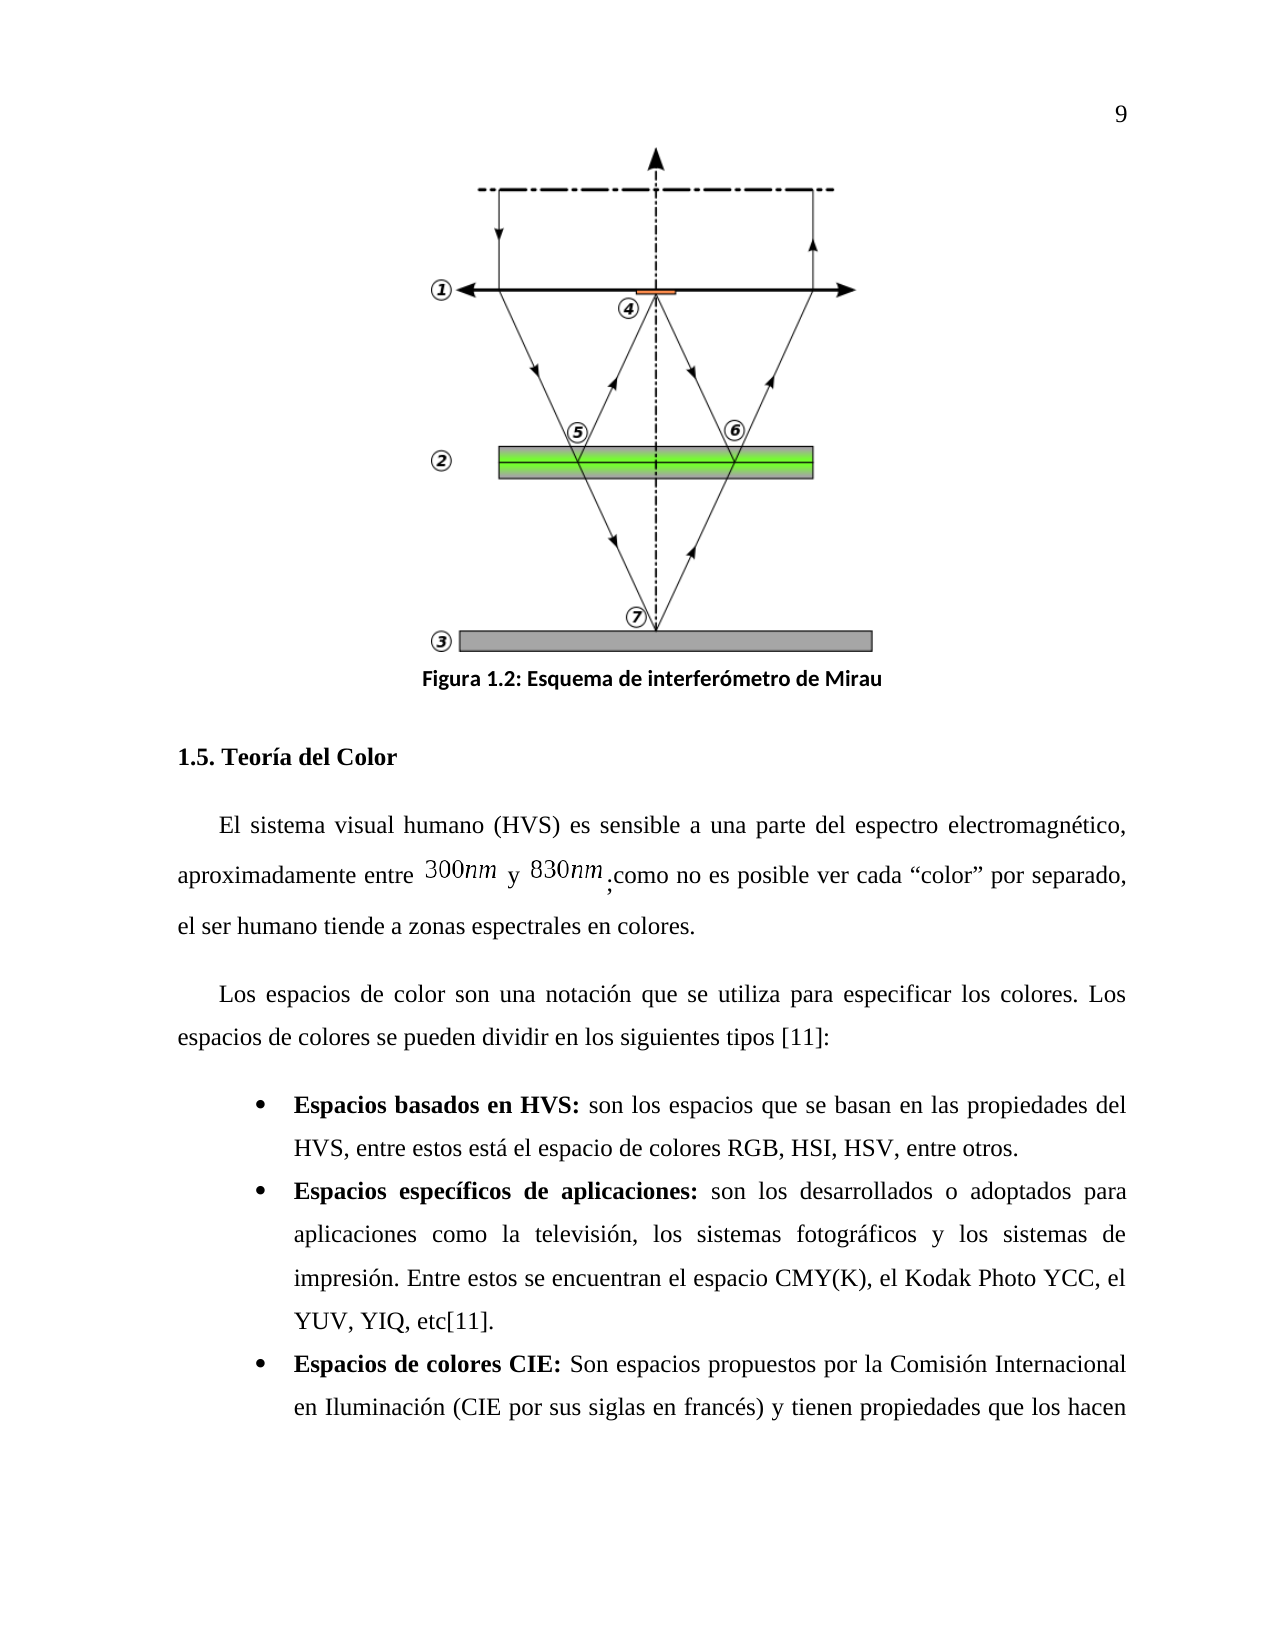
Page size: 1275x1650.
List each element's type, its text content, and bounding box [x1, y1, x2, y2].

list Espacios específicos de aplicaciones: son los desarrollados o adoptados para aplicaciones como la televisión, los sistemas fotográficos y los sistemas de impresión. Entre estos se encuentran el espacio CMY(K), el Kodak Photo YCC, el YUV, YIQ, etc[11]. [256, 1176, 1127, 1334]
picture [431, 147, 873, 652]
text El sistema visual humano (HVS) es sensible a una parte del espectro electromagnético, aproximadamente entre y ;como no es posible ver cada “color” por separado, el ser humano tiende a zonas espectrales en colores. [177, 810, 1127, 939]
text Los espacios de color son una notación que se utiliza para especificar los colores. Los espacios de colores se pueden dividir en los siguientes tipos [11]: [177, 979, 1127, 1051]
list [256, 1349, 1127, 1421]
list Espacios basados en HVS: son los espacios que se basan en las propiedades del HVS, entre estos está el espacio de colores RGB, HSI, HSV, entre otros. [256, 1090, 1127, 1162]
subtitle Teoría del Color [177, 742, 1127, 771]
